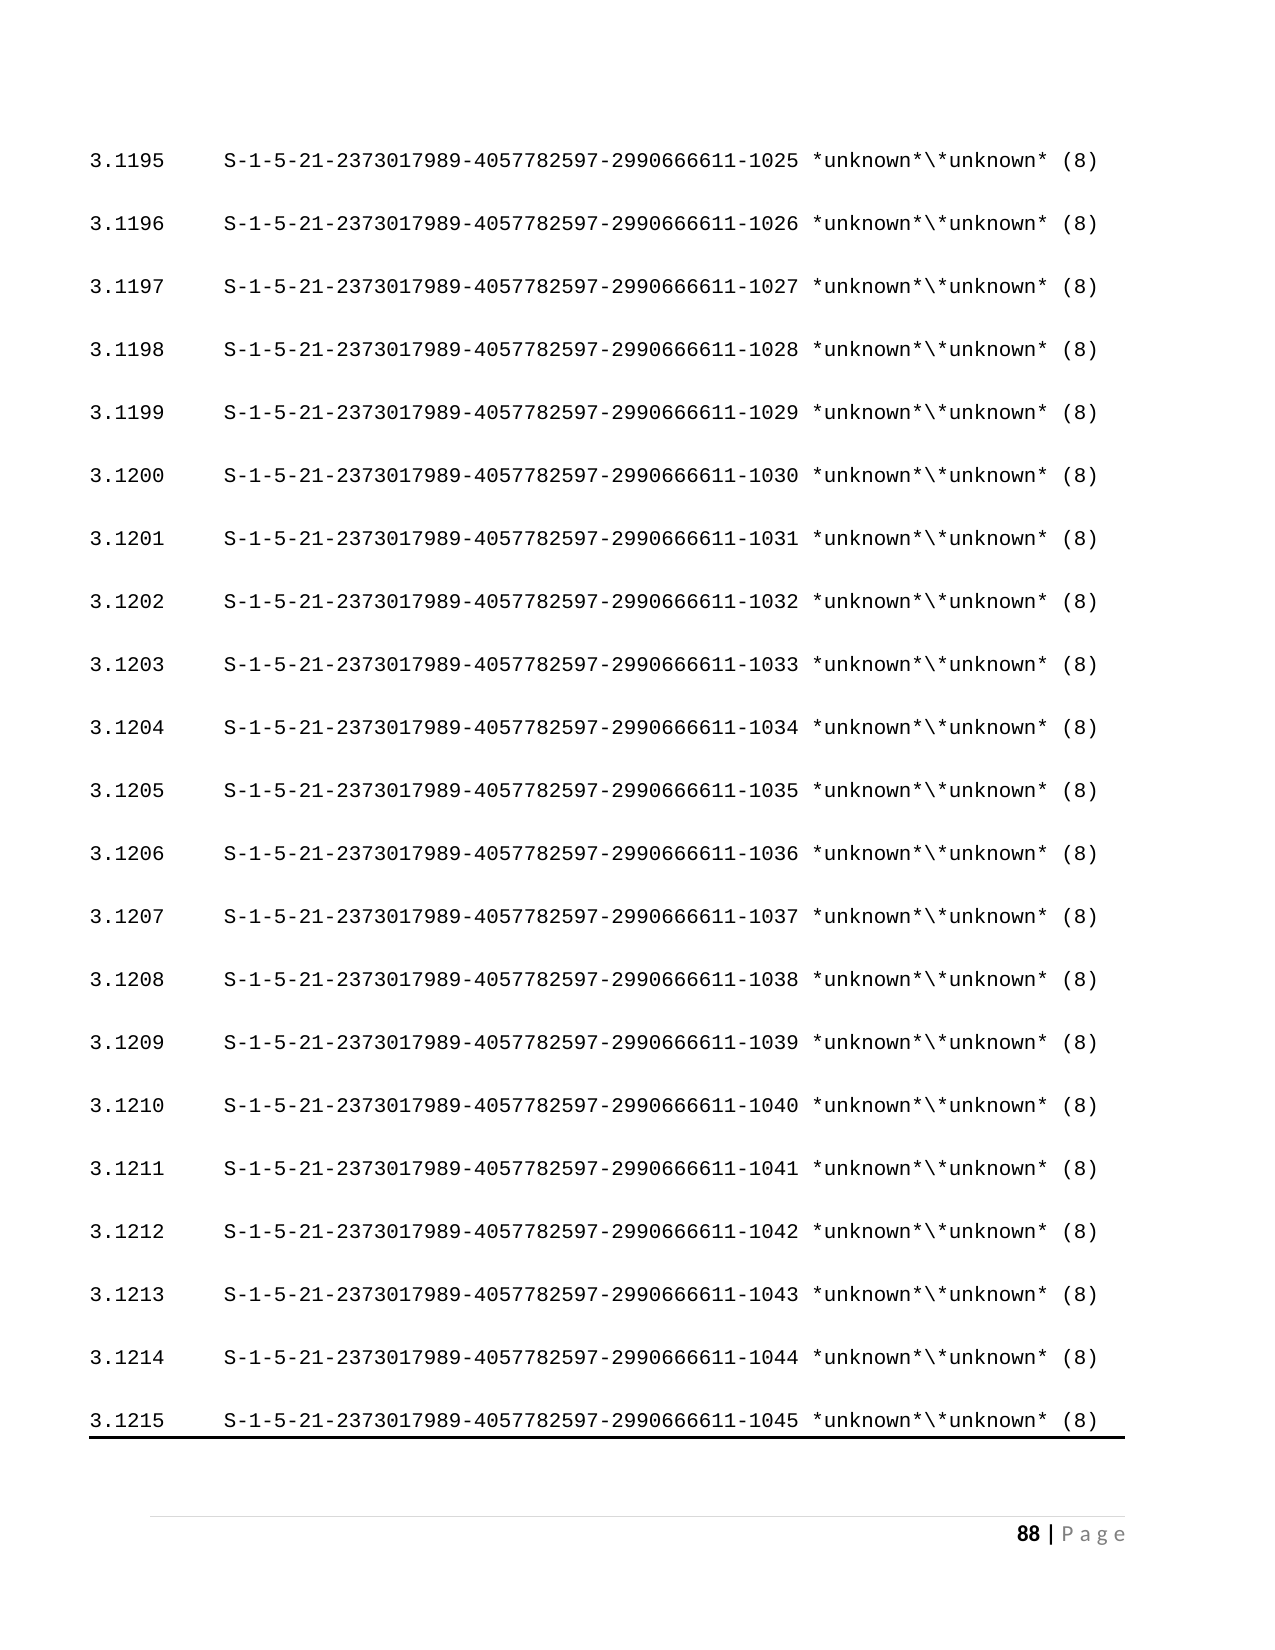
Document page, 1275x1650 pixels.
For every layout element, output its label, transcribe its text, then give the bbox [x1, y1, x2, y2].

subtitle S-1-5-21-2373017989-4057782597-2990666611-1040 *unknown*\*unknown* (8) [89, 1095, 1125, 1119]
subtitle S-1-5-21-2373017989-4057782597-2990666611-1042 *unknown*\*unknown* (8) [89, 1221, 1125, 1245]
subtitle S-1-5-21-2373017989-4057782597-2990666611-1044 *unknown*\*unknown* (8) [89, 1347, 1125, 1371]
subtitle S-1-5-21-2373017989-4057782597-2990666611-1025 *unknown*\*unknown* (8) [89, 150, 1125, 174]
subtitle S-1-5-21-2373017989-4057782597-2990666611-1026 *unknown*\*unknown* (8) [89, 213, 1125, 237]
subtitle S-1-5-21-2373017989-4057782597-2990666611-1031 *unknown*\*unknown* (8) [89, 528, 1125, 552]
subtitle S-1-5-21-2373017989-4057782597-2990666611-1027 *unknown*\*unknown* (8) [89, 276, 1125, 300]
subtitle S-1-5-21-2373017989-4057782597-2990666611-1034 *unknown*\*unknown* (8) [89, 717, 1125, 741]
subtitle S-1-5-21-2373017989-4057782597-2990666611-1041 *unknown*\*unknown* (8) [89, 1158, 1125, 1182]
subtitle S-1-5-21-2373017989-4057782597-2990666611-1035 *unknown*\*unknown* (8) [89, 780, 1125, 804]
subtitle S-1-5-21-2373017989-4057782597-2990666611-1045 *unknown*\*unknown* (8) [89, 1410, 1125, 1436]
subtitle S-1-5-21-2373017989-4057782597-2990666611-1029 *unknown*\*unknown* (8) [89, 402, 1125, 426]
subtitle S-1-5-21-2373017989-4057782597-2990666611-1037 *unknown*\*unknown* (8) [89, 906, 1125, 930]
subtitle S-1-5-21-2373017989-4057782597-2990666611-1032 *unknown*\*unknown* (8) [89, 591, 1125, 615]
subtitle S-1-5-21-2373017989-4057782597-2990666611-1036 *unknown*\*unknown* (8) [89, 843, 1125, 867]
subtitle S-1-5-21-2373017989-4057782597-2990666611-1033 *unknown*\*unknown* (8) [89, 654, 1125, 678]
subtitle S-1-5-21-2373017989-4057782597-2990666611-1039 *unknown*\*unknown* (8) [89, 1032, 1125, 1056]
subtitle S-1-5-21-2373017989-4057782597-2990666611-1038 *unknown*\*unknown* (8) [89, 969, 1125, 993]
subtitle S-1-5-21-2373017989-4057782597-2990666611-1028 *unknown*\*unknown* (8) [89, 339, 1125, 363]
subtitle S-1-5-21-2373017989-4057782597-2990666611-1043 *unknown*\*unknown* (8) [89, 1284, 1125, 1308]
subtitle S-1-5-21-2373017989-4057782597-2990666611-1030 *unknown*\*unknown* (8) [89, 465, 1125, 489]
